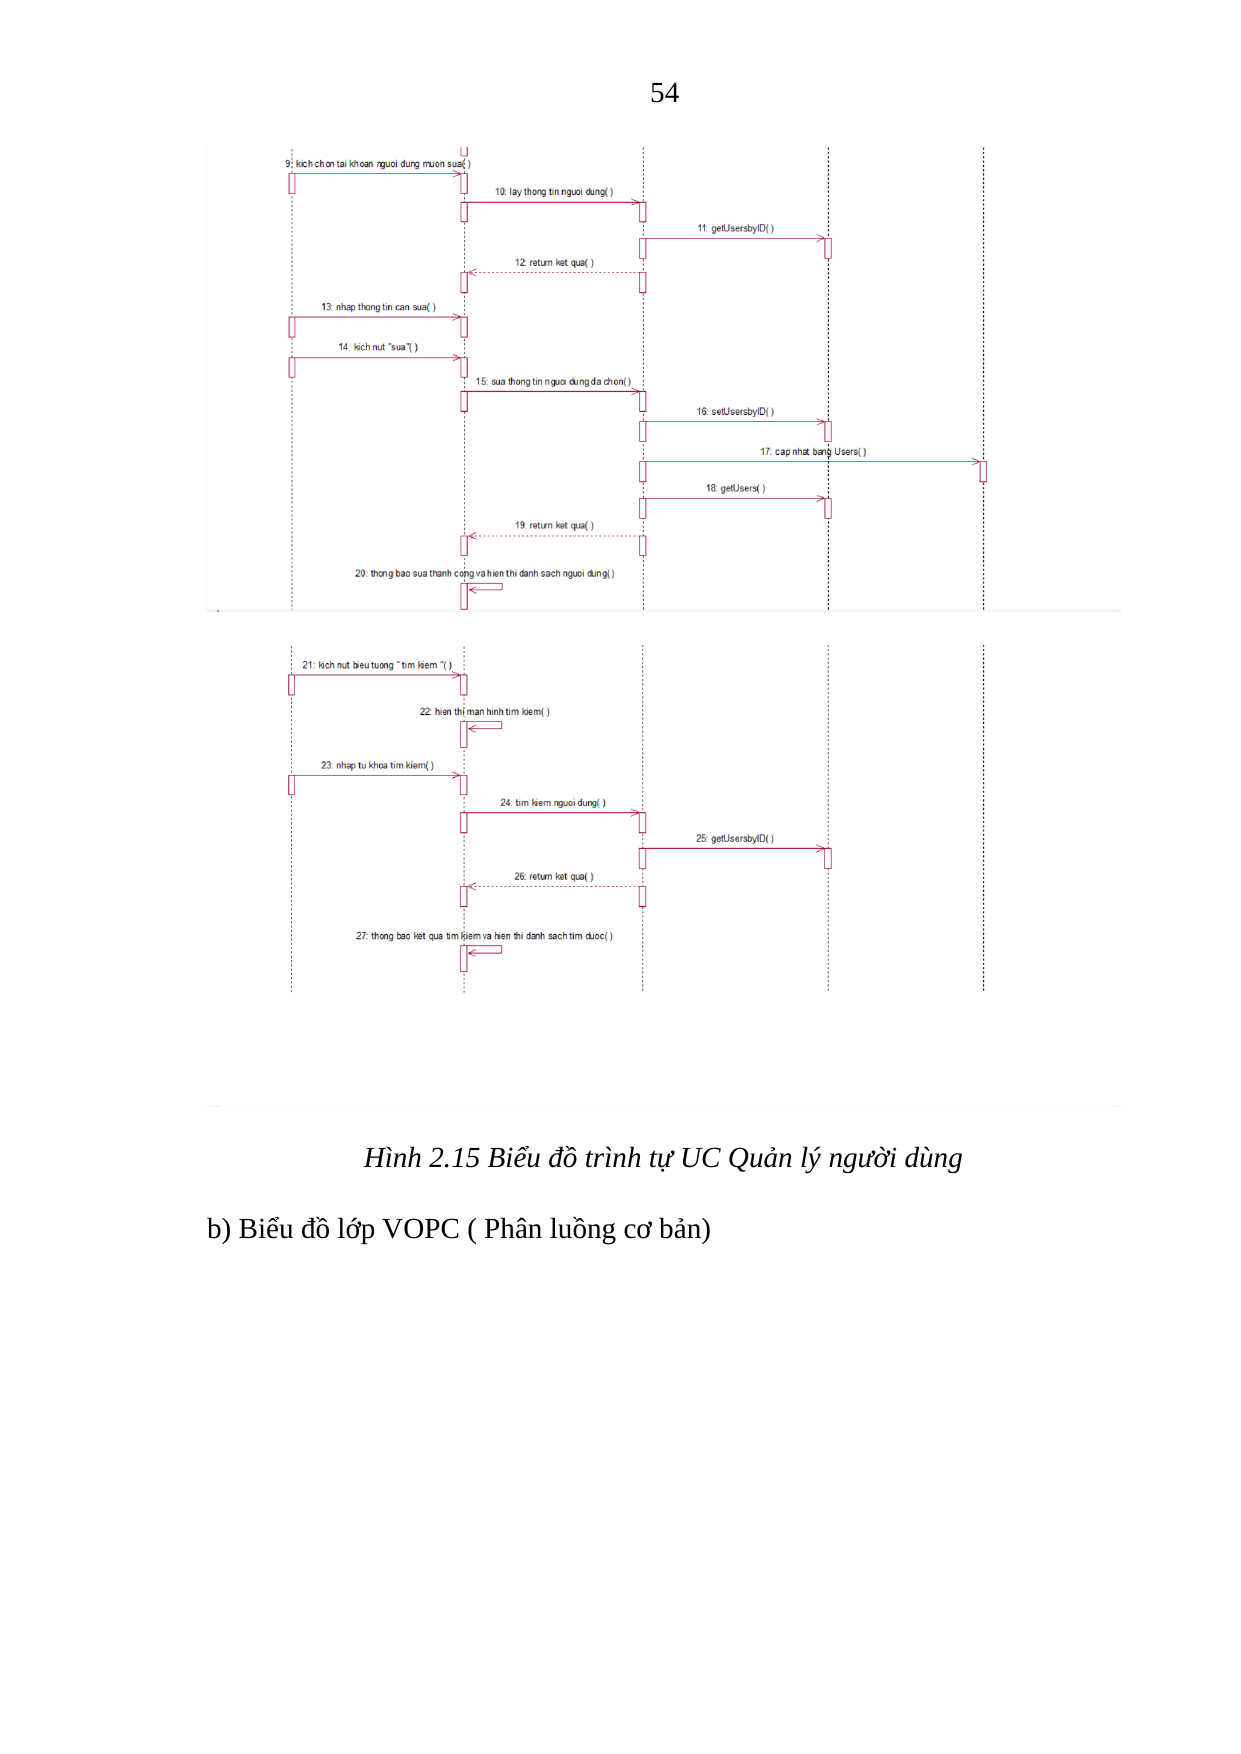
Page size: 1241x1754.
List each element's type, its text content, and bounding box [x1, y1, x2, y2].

picture [206, 147, 1122, 612]
picture [206, 645, 1122, 1107]
text b) Biểu đồ lớp VOPC ( Phân luồng cơ bản) [207, 1212, 1122, 1245]
